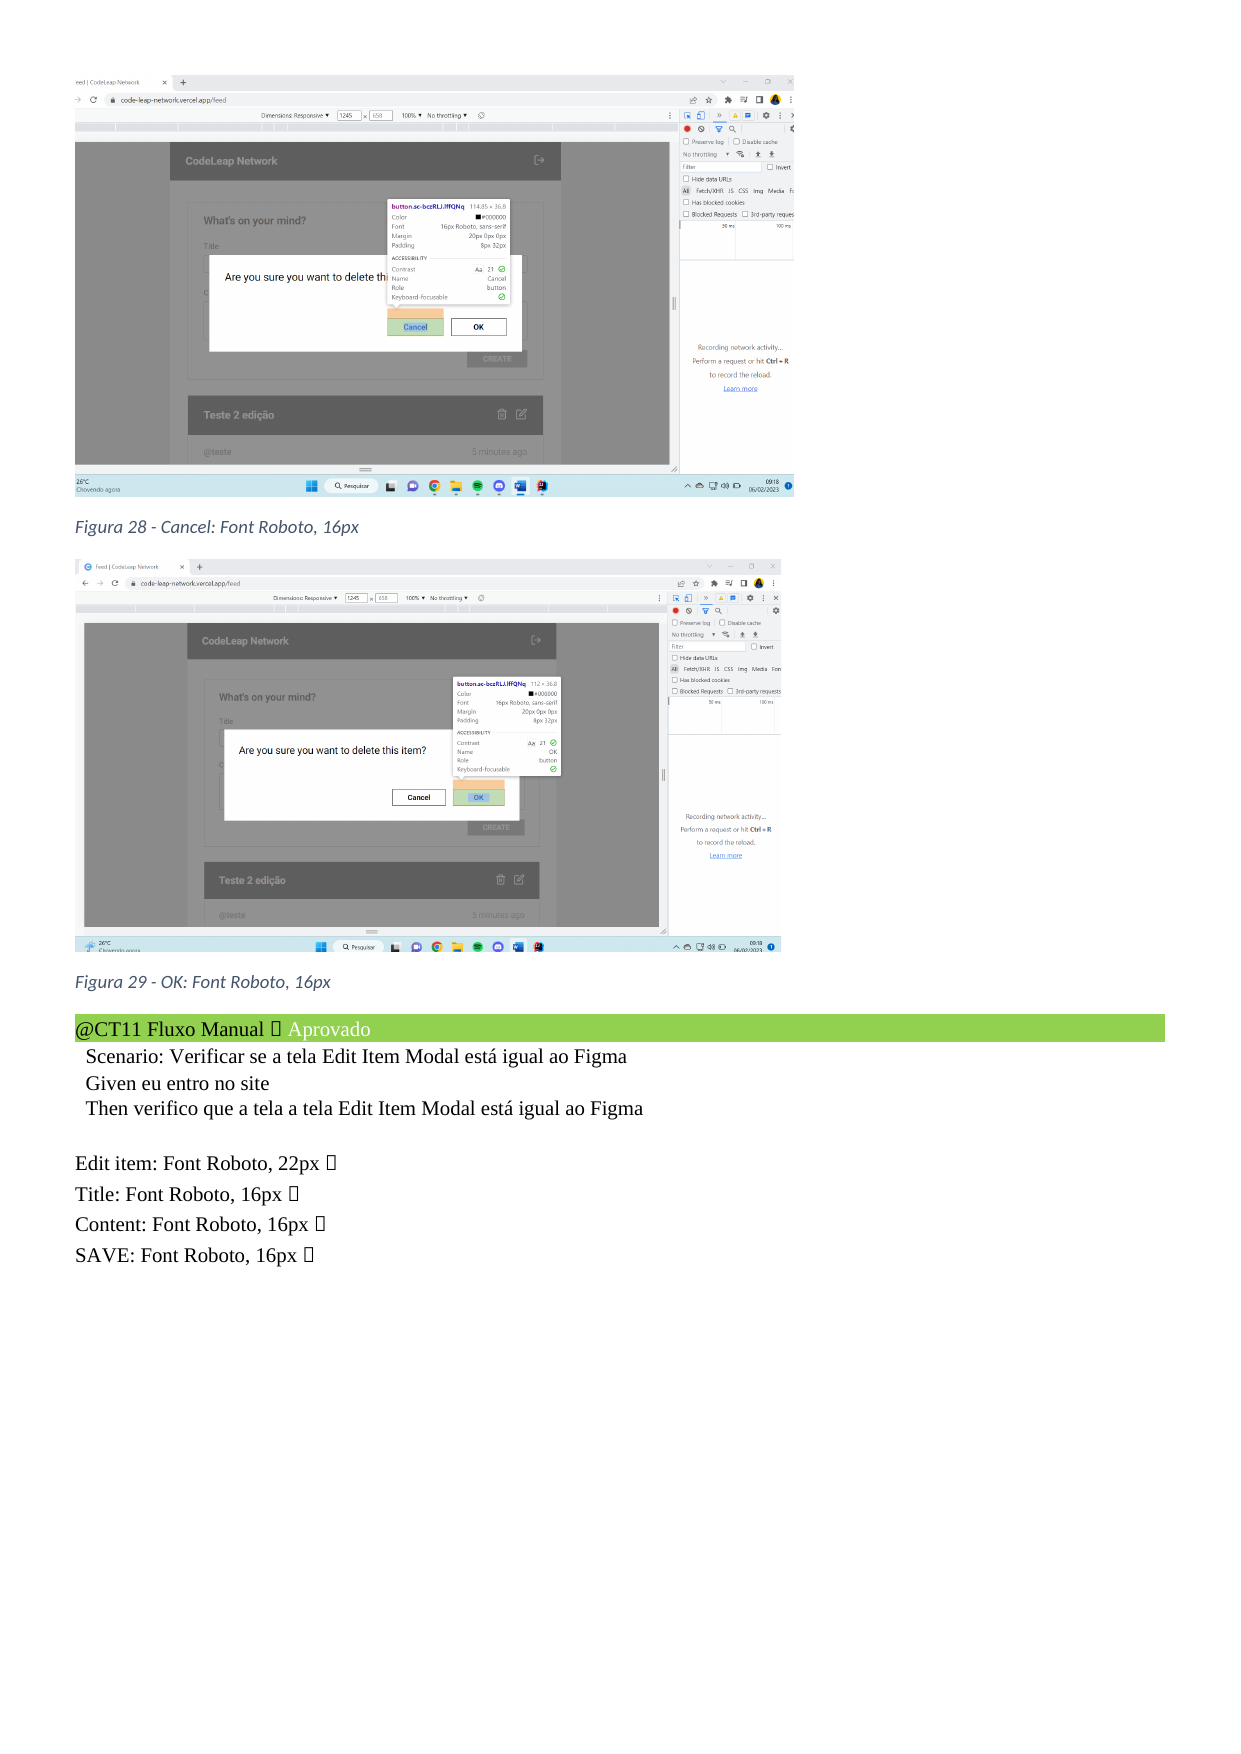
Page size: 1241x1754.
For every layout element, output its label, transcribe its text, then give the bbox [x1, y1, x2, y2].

picture [75, 75, 794, 497]
text @CT11 Fluxo Manual ✅ Aprovado [75, 1014, 1165, 1042]
text Figura 29 - OK: Font Roboto, 16px [75, 970, 1165, 993]
picture [75, 559, 782, 952]
text Figura 28 - Cancel: Font Roboto, 16px [75, 515, 1165, 538]
text Given eu entro no site [75, 1070, 1165, 1094]
text Scenario: Verificar se a tela Edit Item Modal está igual ao Figma [75, 1044, 1165, 1068]
text Edit item: Font Roboto, 22px ✅ [75, 1148, 1165, 1177]
text Then verifico que a tela a tela Edit Item Modal está igual ao Figma [75, 1096, 1165, 1120]
text SAVE: Font Roboto, 16px ✅ [75, 1240, 1165, 1268]
text Title: Font Roboto, 16px ✅ [75, 1179, 1165, 1207]
text Content: Font Roboto, 16px ✅ [75, 1209, 1165, 1238]
